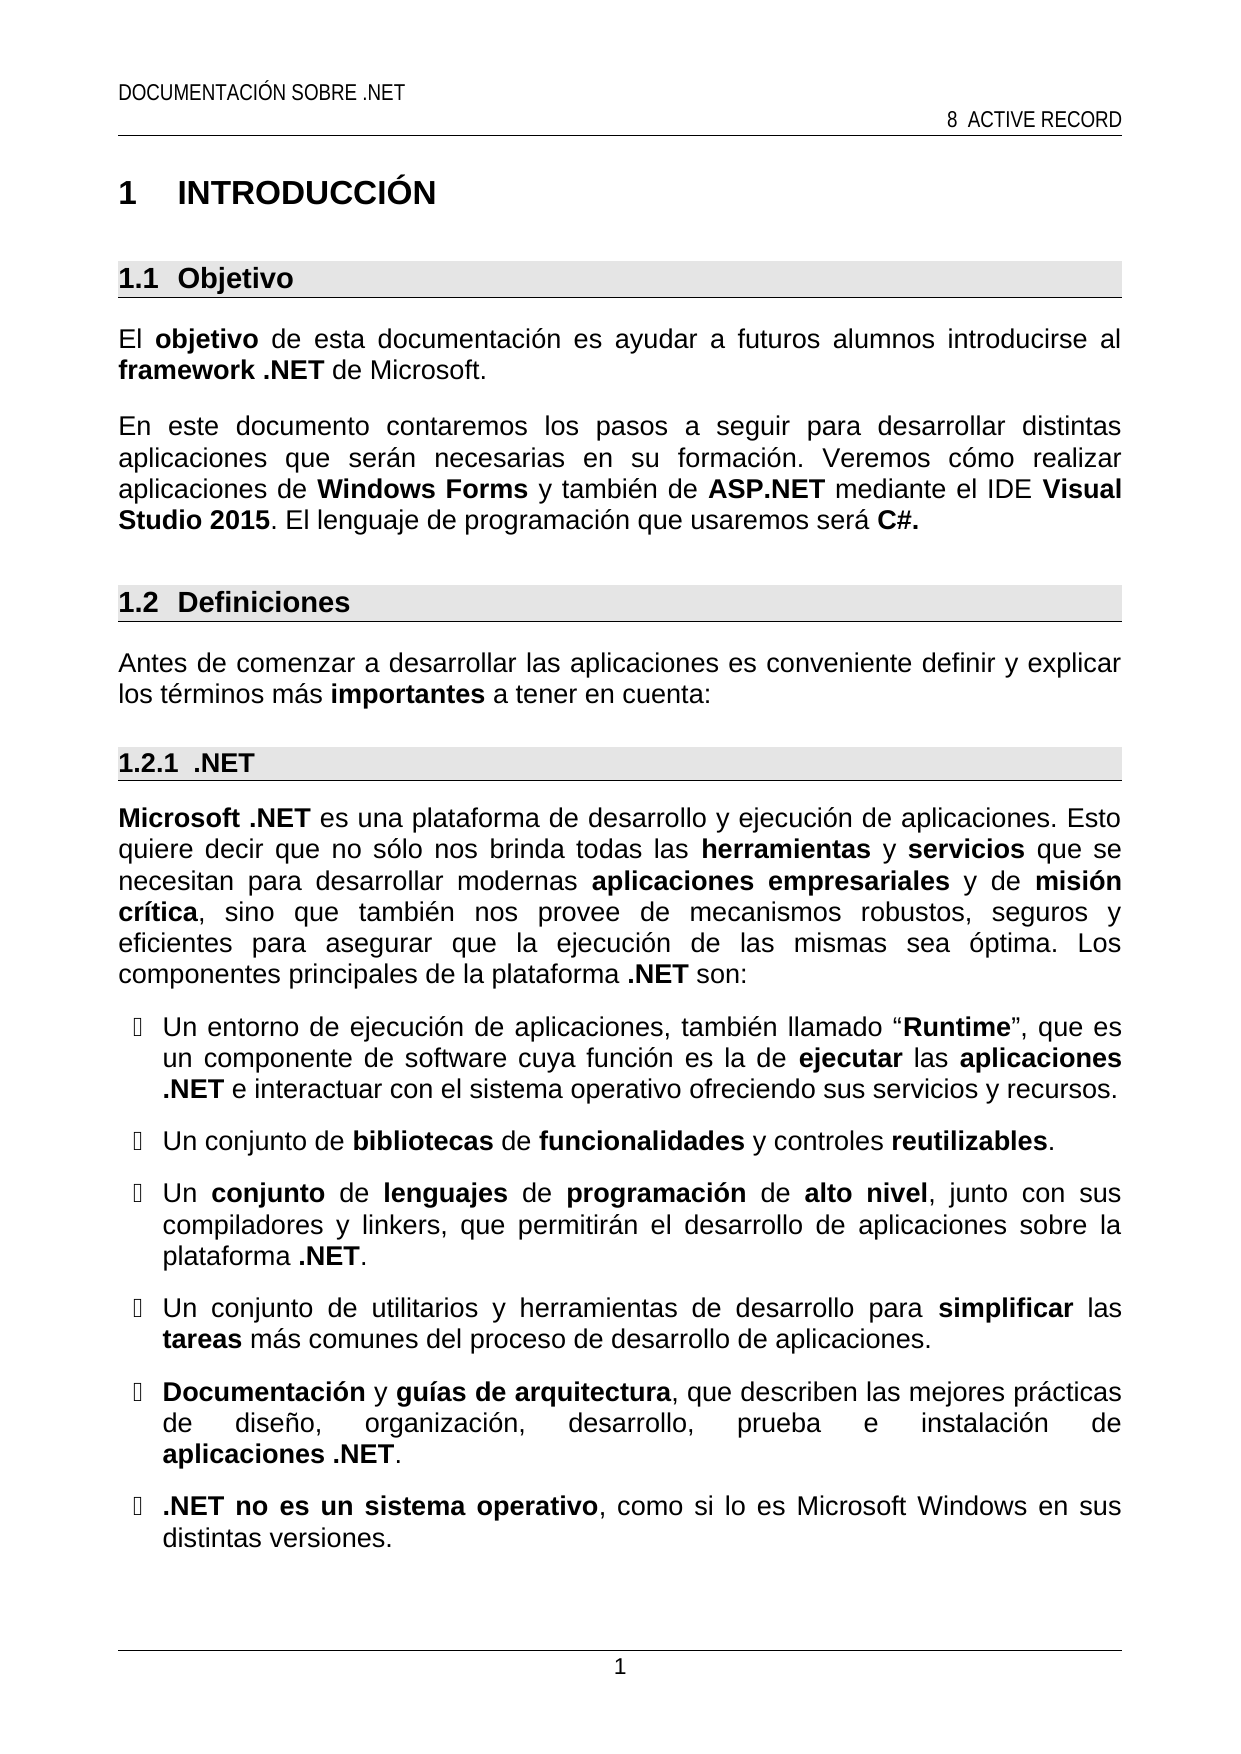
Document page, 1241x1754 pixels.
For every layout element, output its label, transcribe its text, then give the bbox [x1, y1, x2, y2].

text En este documento contaremos los pasos a seguir para desarrollar distintas aplicaciones que serán necesarias en su formación. Veremos cómo realizar aplicaciones de Windows Forms y también de ASP.NET mediante el IDE Visual Studio 2015. El lenguaje de programación que usaremos será C#. [118, 410, 1122, 535]
text Antes de comenzar a desarrollar las aplicaciones es conveniente definir y explicar los términos más importantes a tener en cuenta: [118, 647, 1122, 709]
list Un conjunto de utilitarios y herramientas de desarrollo para simplificar las tareas más comunes del proceso de desarrollo de aplicaciones. [133, 1292, 1122, 1355]
list Un conjunto de bibliotecas de funcionalidades y controles reutilizables. [133, 1125, 1122, 1157]
text El objetivo de esta documentación es ayudar a futuros alumnos introducirse al framework .NET de Microsoft. [118, 323, 1122, 385]
list .NET no es un sistema operativo, como si lo es Microsoft Windows en sus distintas versiones. [133, 1490, 1122, 1553]
list Documentación y guías de arquitectura, que describen las mejores prácticas de diseño, organización, desarrollo, prueba e instalación de aplicaciones .NET. [133, 1376, 1122, 1469]
subtitle Definiciones [118, 585, 1122, 621]
text Microsoft .NET es una plataforma de desarrollo y ejecución de aplicaciones. Esto quiere decir que no sólo nos brinda todas las herramientas y servicios que se necesitan para desarrollar modernas aplicaciones empresariales y de misión crítica, sino que también nos provee de mecanismos robustos, seguros y eficientes para asegurar que la ejecución de las mismas sea óptima. Los componentes principales de la plataforma .NET son: [118, 802, 1122, 990]
list Un entorno de ejecución de aplicaciones, también llamado “Runtime”, que es un componente de software cuya función es la de ejecutar las aplicaciones .NET e interactuar con el sistema operativo ofreciendo sus servicios y recursos. [133, 1011, 1122, 1104]
list Un conjunto de lenguajes de programación de alto nivel, junto con sus compiladores y linkers, que permitirán el desarrollo de aplicaciones sobre la plataforma .NET. [133, 1177, 1122, 1271]
subtitle Objetivo [118, 261, 1122, 297]
subtitle INTRODUCCIÓN [118, 173, 1122, 211]
subtitle .NET [118, 747, 1122, 780]
